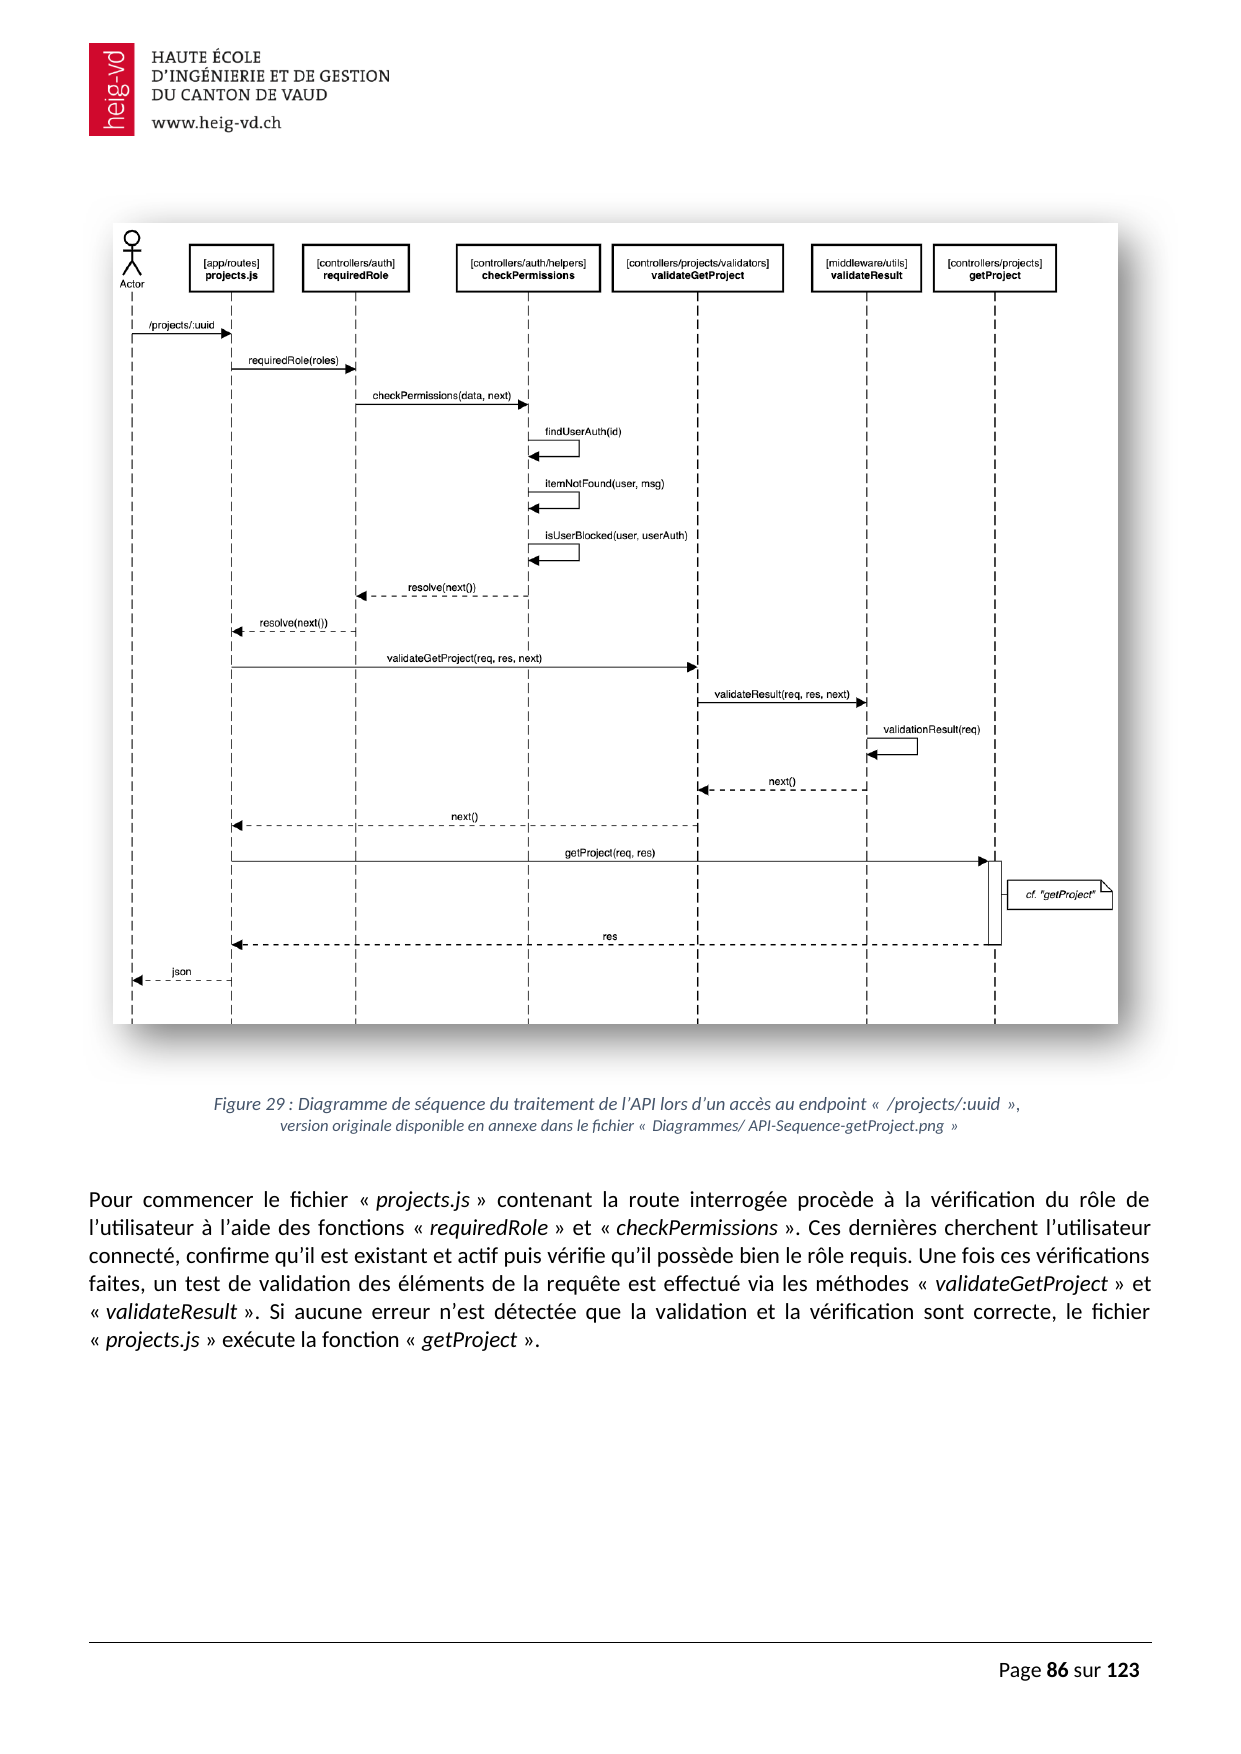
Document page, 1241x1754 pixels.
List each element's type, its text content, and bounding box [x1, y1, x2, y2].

picture [113, 223, 1118, 1024]
text Figure 29 : Diagramme de séquence du traitement de l’API lors d’un accès au endpoint « /projects/:uuid », version originale disponible en annexe dans le fichier « Diagrammes/ API-Sequence-getProject.png » [89, 1092, 1152, 1136]
picture [89, 43, 389, 136]
text Pour commencer le fichier « projects.js » contenant la route interrogée procède à la vérification du rôle de l’utilisateur à l’aide des fonctions « requiredRole » et « checkPermissions ». Ces dernières cherchent l’utilisateur connecté, confirme qu’il est existant et actif puis vérifie qu’il possède bien le rôle requis. Une fois ces vérifications faites, un test de validation des éléments de la requête est effectué via les méthodes « validateGetProject » et « validateResult ». Si aucune erreur n’est détectée que la validation et la vérification sont correcte, le fichier « projects.js » exécute la fonction « getProject ». [89, 1185, 1152, 1353]
